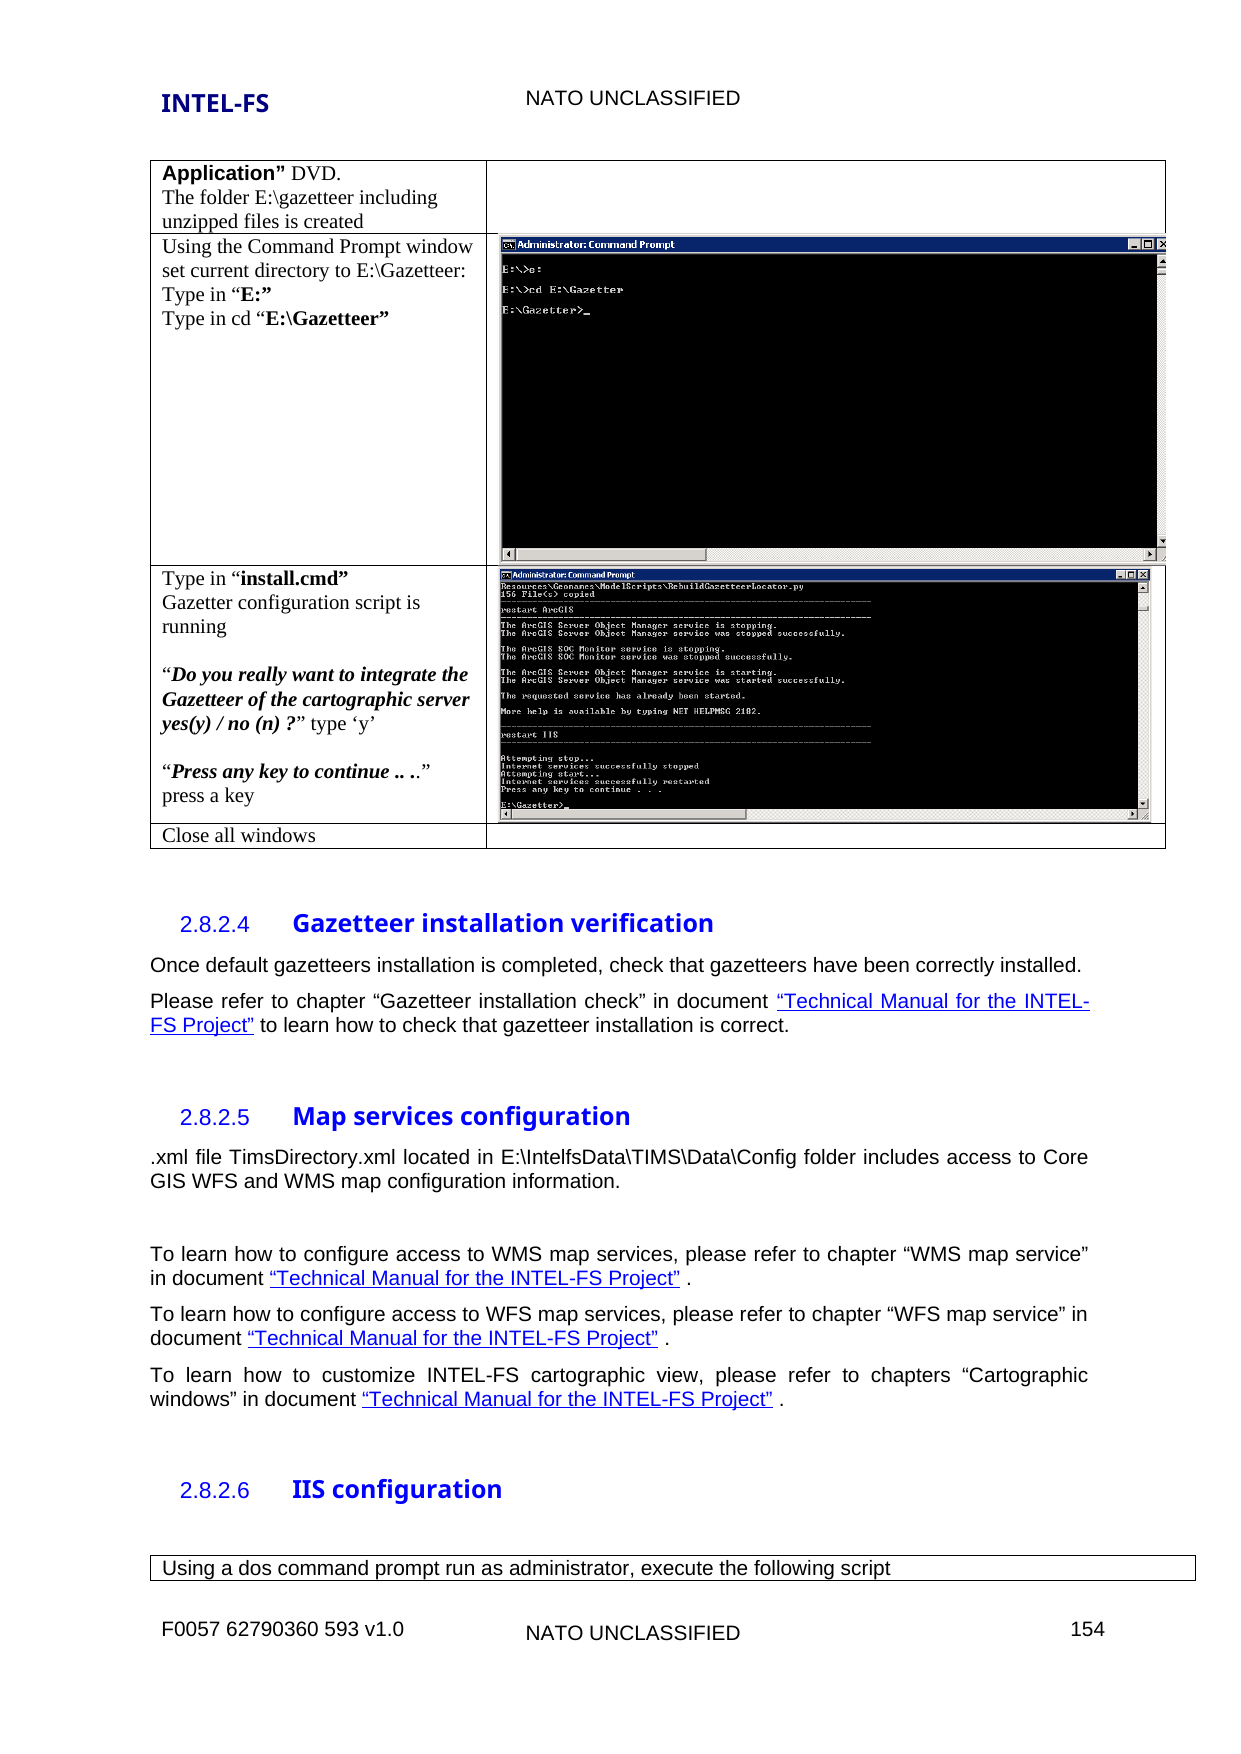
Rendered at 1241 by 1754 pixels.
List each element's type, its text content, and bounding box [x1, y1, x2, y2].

table_cell [487, 824, 1165, 847]
table_cell [1152, 566, 1165, 822]
subtitle Gazetteer installation verification [179, 906, 1090, 940]
table_cell [487, 566, 497, 822]
text To learn how to customize INTEL-FS cartographic view, please refer to chapters “Cartographic windows” in document “Technical Manual for the INTEL-FS Project” . [150, 1362, 1090, 1410]
subtitle Map services configuration [179, 1098, 1090, 1132]
table_cell [487, 234, 497, 565]
text .xml file TimsDirectory.xml located in E:\IntelfsData\TIMS\Data\Config folder includes access to Core GIS WFS and WMS map configuration information. [150, 1145, 1090, 1193]
table_cell Using the Command Prompt window set current directory to E:\Gazetteer: Type in “E:” Type in cd “E:\Gazetteer” [151, 234, 486, 565]
picture [497, 233, 1166, 823]
text To learn how to configure access to WFS map services, please refer to chapter “WFS map service” in document “Technical Manual for the INTEL-FS Project” . [150, 1302, 1090, 1350]
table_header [151, 161, 486, 233]
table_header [151, 1556, 1195, 1580]
subtitle IIS configuration [179, 1472, 1090, 1506]
table_cell Type in “install.cmd” Gazetter configuration script is running “Do you really want to integrate the Gazetteer of the cartographic server yes(y) / no (n) ?” type ‘y’ “Press any key to continue .. ..” press a key [151, 566, 486, 822]
text Please refer to chapter “Gazetteer installation check” in document “Technical Manual for the INTEL-FS Project” to learn how to check that gazetteer installation is correct. [150, 989, 1090, 1037]
text Once default gazetteers installation is completed, check that gazetteers have been correctly installed. [150, 952, 1090, 976]
text To learn how to configure access to WMS map services, please refer to chapter “WMS map service” in document “Technical Manual for the INTEL-FS Project” . [150, 1242, 1090, 1289]
table_header [487, 161, 1165, 233]
table_cell Close all windows [151, 824, 486, 847]
